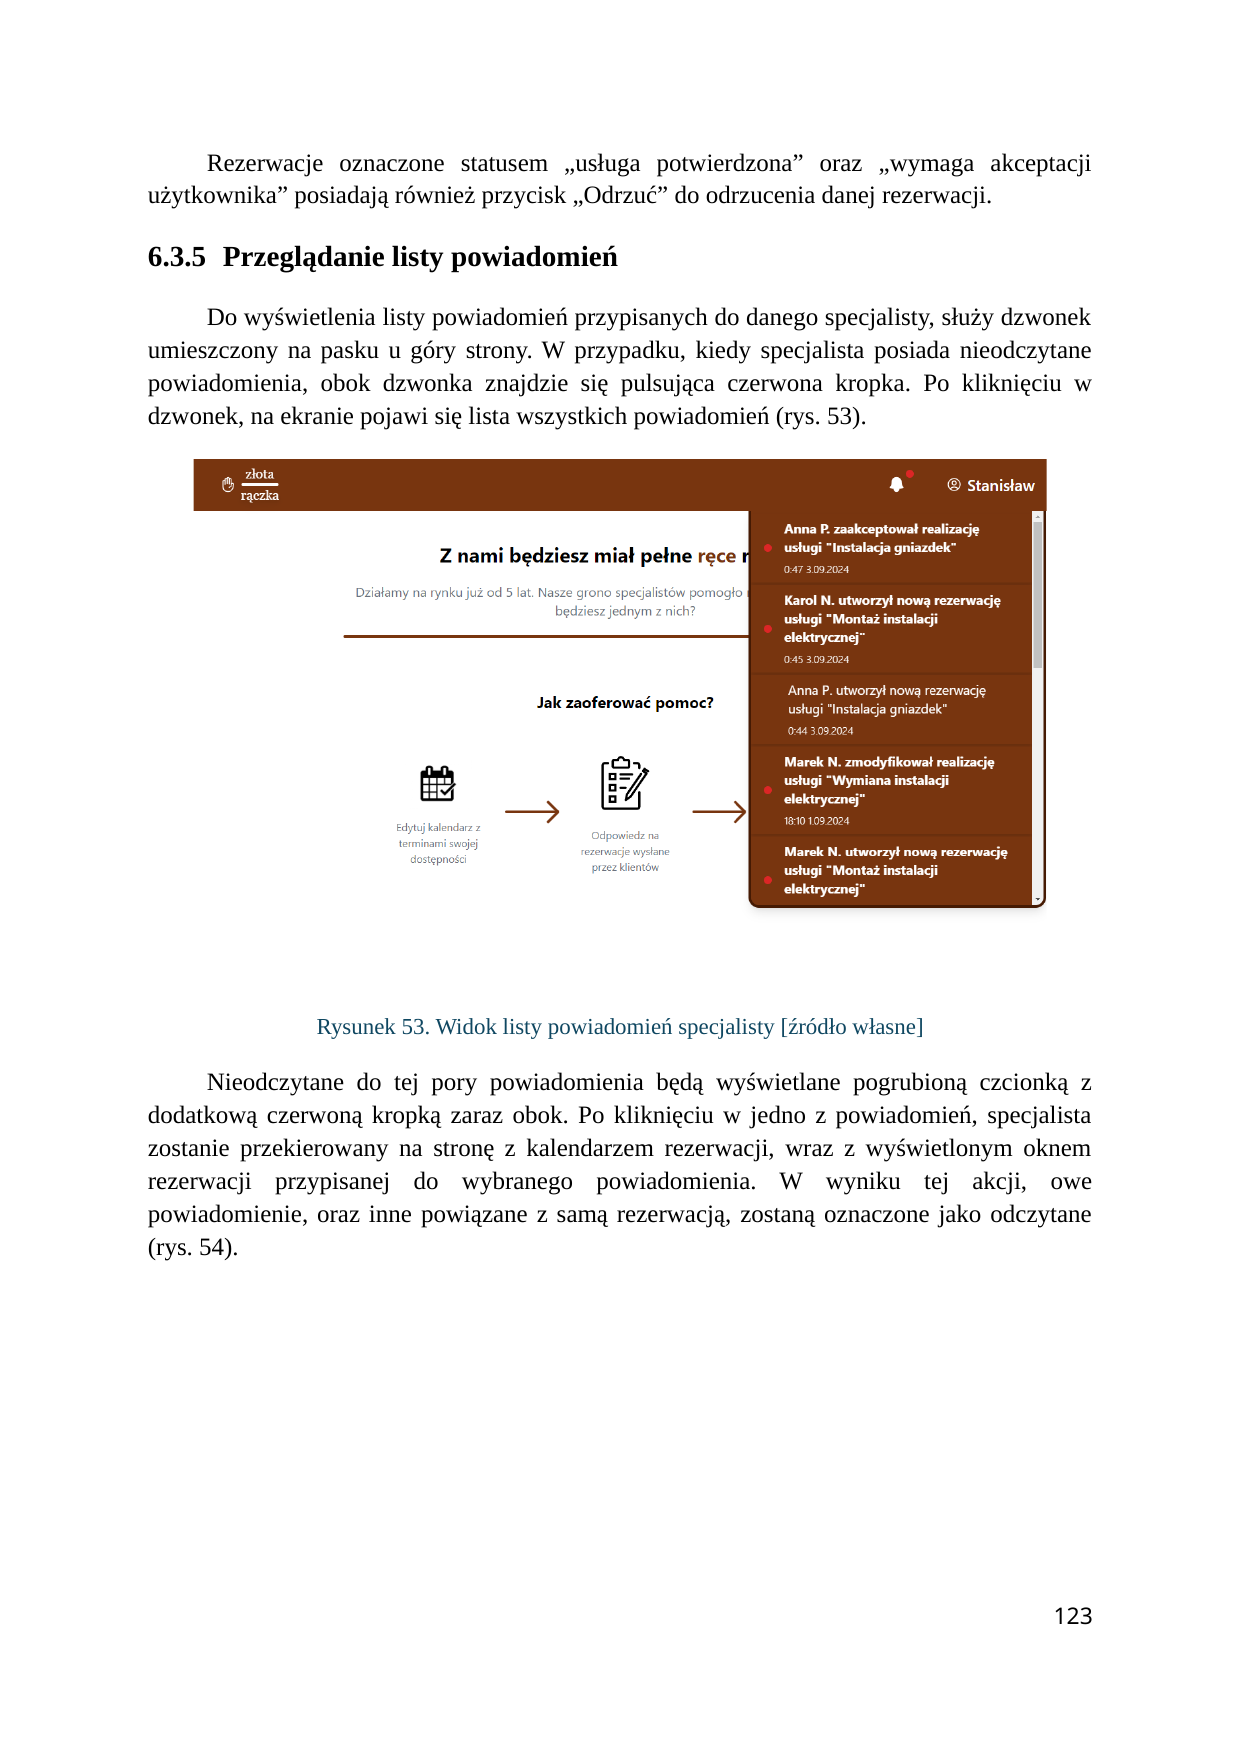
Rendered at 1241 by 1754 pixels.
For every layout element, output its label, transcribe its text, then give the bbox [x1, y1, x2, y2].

text Rezerwacje oznaczone statusem „usługa potwierdzona” oraz „wymaga akceptacji użytkownika” posiadają również przycisk „Odrzuć” do odrzucenia danej rezerwacji. [148, 148, 1093, 209]
picture [193, 459, 1047, 987]
text Nieodczytane do tej pory powiadomienia będą wyświetlane pogrubioną czcionką z dodatkową czerwoną kropką zaraz obok. Po kliknięciu w jedno z powiadomień, specjalista zostanie przekierowany na stronę z kalendarzem rezerwacji, wraz z wyświetlonym oknem rezerwacji przypisanej do wybranego powiadomienia. W wyniku tej akcji, owe powiadomienie, oraz inne powiązane z samą rezerwacją, zostaną oznaczone jako odczytane (rys. 54). [148, 1067, 1093, 1261]
subtitle Przeglądanie listy powiadomień [148, 239, 1093, 272]
text Do wyświetlenia listy powiadomień przypisanych do danego specjalisty, służy dzwonek umieszczony na pasku u góry strony. W przypadku, kiedy specjalista posiada nieodczytane powiadomienia, obok dzwonka znajdzie się pulsująca czerwona kropka. Po kliknięciu w dzwonek, na ekranie pojawi się lista wszystkich powiadomień (rys. 53). [148, 302, 1093, 430]
text Rysunek 53. Widok listy powiadomień specjalisty [źródło własne] [148, 1013, 1093, 1040]
